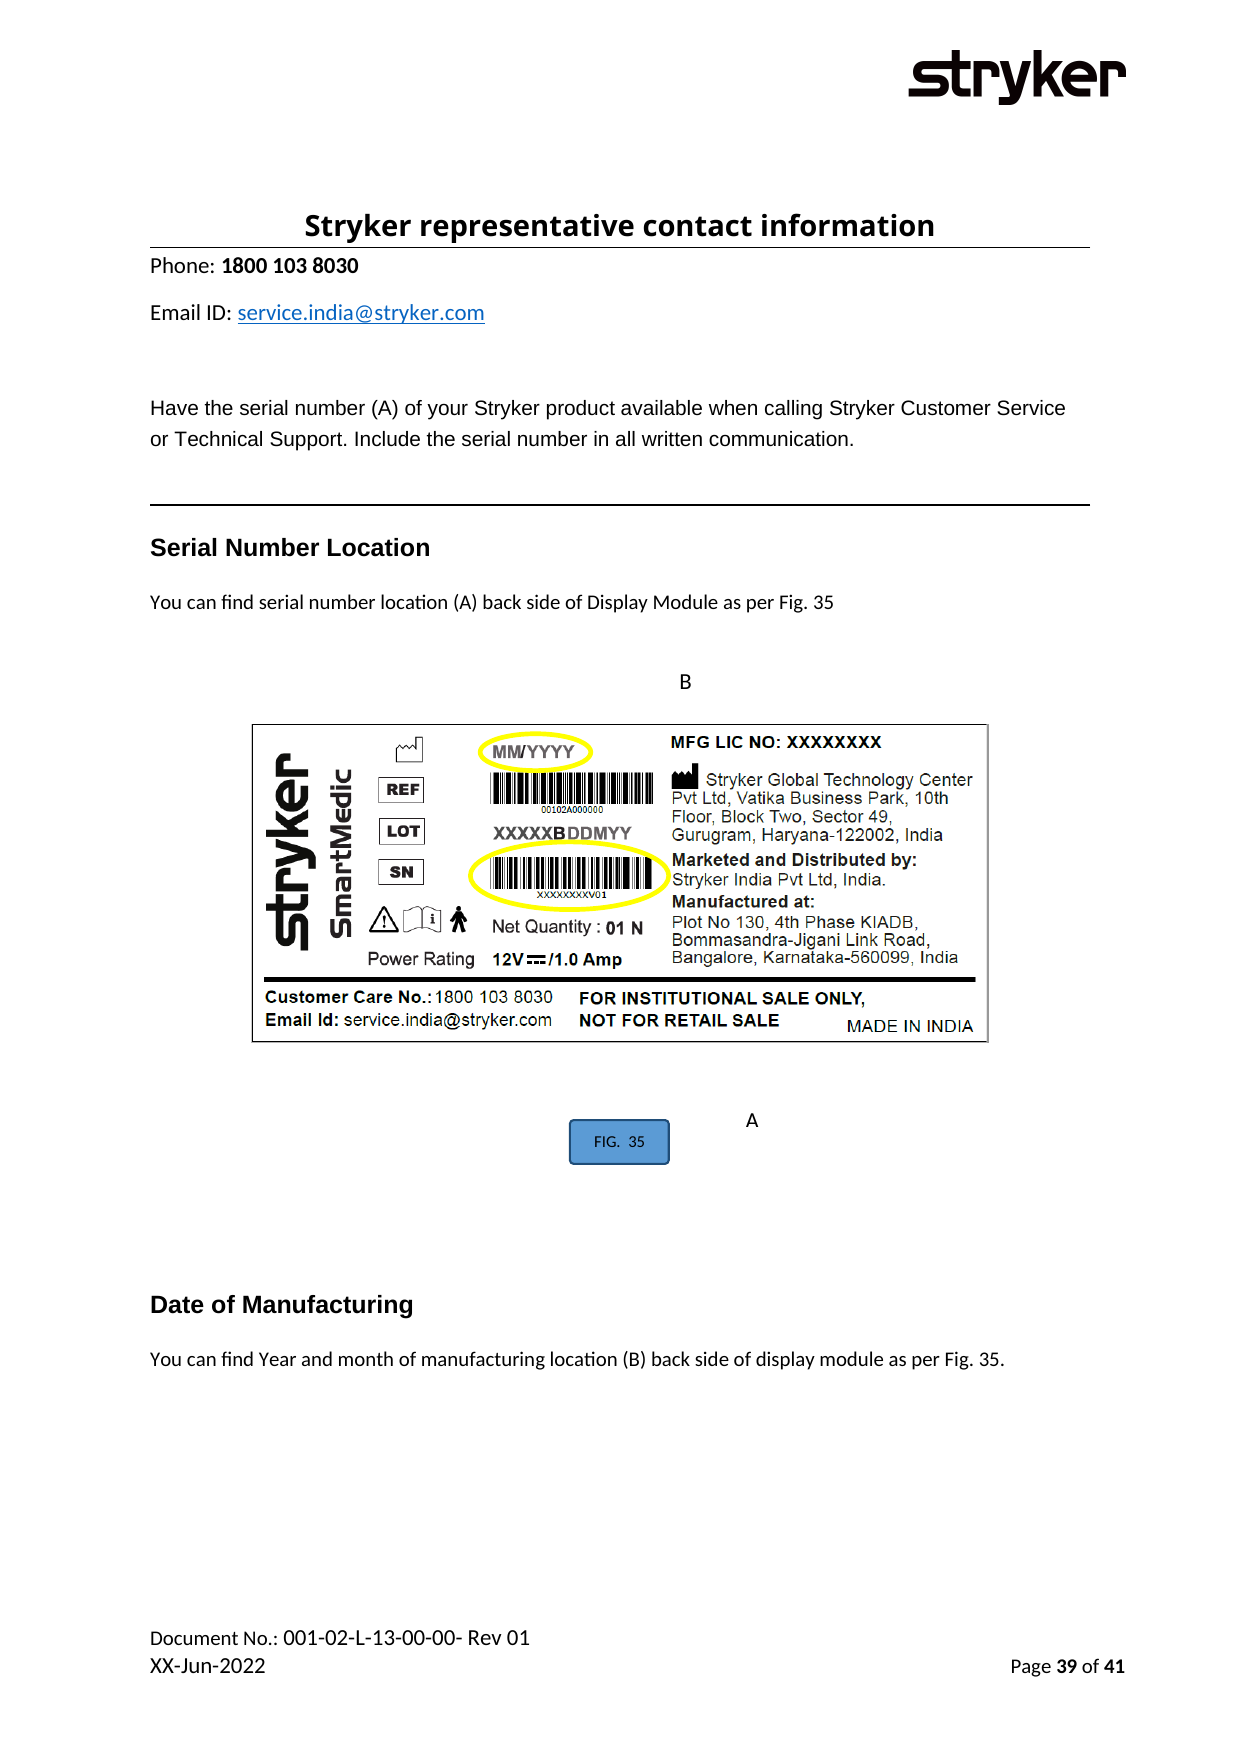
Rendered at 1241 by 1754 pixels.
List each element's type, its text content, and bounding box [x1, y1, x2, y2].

subtitle Date of Manufacturing [150, 1290, 1090, 1319]
subtitle Stryker representative contact information [150, 205, 1090, 247]
picture [251, 724, 989, 1043]
text Phone: 1800 103 8030 [150, 252, 1090, 280]
text Have the serial number (A) of your Stryker product available when calling Stryker Customer Service or Technical Support. Include the serial number in all written communication. [150, 396, 1090, 453]
subtitle Serial Number Location [150, 533, 1090, 562]
text You can find serial number location (A) back side of Display Module as per Fig. 35 [150, 589, 1090, 614]
text You can find Year and month of manufacturing location (B) back side of display module as per Fig. 35. [150, 1346, 1090, 1372]
picture [908, 50, 1126, 105]
text Email ID: service.india@stryker.com [150, 298, 1090, 327]
